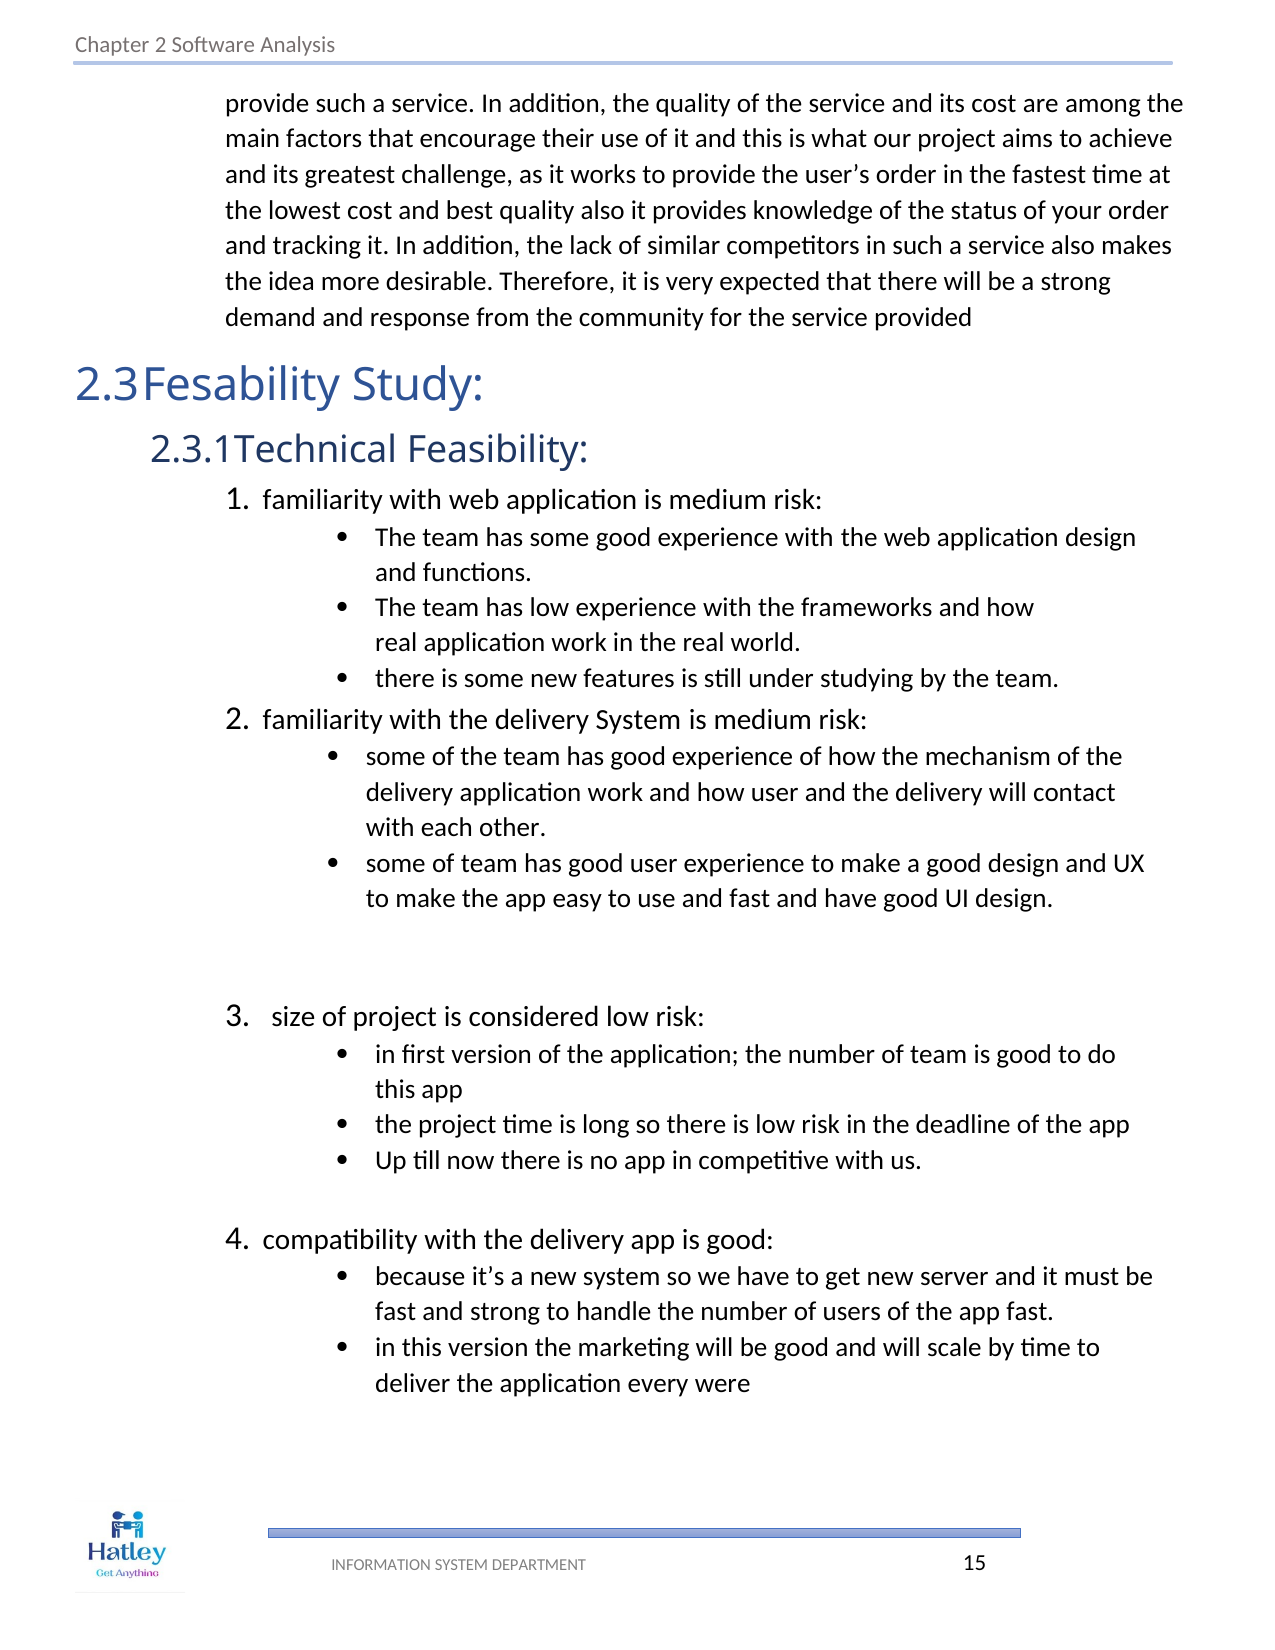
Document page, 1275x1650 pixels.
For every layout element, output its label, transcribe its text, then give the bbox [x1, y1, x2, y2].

subtitle Fesability Study: [75, 352, 1248, 414]
subtitle Technical Feasibility: [150, 423, 1248, 474]
list compatibility with the delivery app is good: [225, 1217, 1248, 1258]
text provide such a service. In addition, the quality of the service and its cost are among the main factors that encourage their use of it and this is what our project aims to achieve and its greatest challenge, as it works to provide the user’s order in the fastest time at the lowest cost and best quality also it provides knowledge of the status of your order and tracking it. In addition, the lack of similar competitors in such a service also makes the idea more desirable. Therefore, it is very expected that there will be a strong demand and response from the community for the service provided [225, 86, 1190, 333]
list in this version the marketing will be good and will scale by time to deliver the application every were [337, 1330, 1179, 1399]
list some of team has good user experience to make a good design and UX to make the app easy to use and fast and have good UI design. [328, 846, 1171, 914]
list some of the team has good experience of how the mechanism of the delivery application work and how user and the delivery will contact with each other. [328, 739, 1168, 843]
list in first version of the application; the number of team is good to do this app [337, 1037, 1159, 1105]
list there is some new features is still under studying by the team. [337, 661, 1248, 694]
list familiarity with the delivery System is medium risk: [225, 697, 1248, 737]
list size of project is considered low risk: [225, 994, 1248, 1035]
picture [75, 1498, 185, 1593]
list because it’s a new system so we have to get new server and it must be fast and strong to handle the number of users of the app fast. [337, 1259, 1195, 1327]
picture [269, 1529, 1020, 1537]
list Up till now there is no app in competitive with us. [337, 1143, 1248, 1176]
list the project time is long so there is low risk in the deadline of the app [337, 1107, 1248, 1140]
list The team has low experience with the frameworks and how real application work in the real world. [337, 590, 1080, 658]
list The team has some good experience with the web application design and functions. [337, 520, 1182, 588]
list familiarity with web application is medium risk: [225, 477, 1248, 518]
